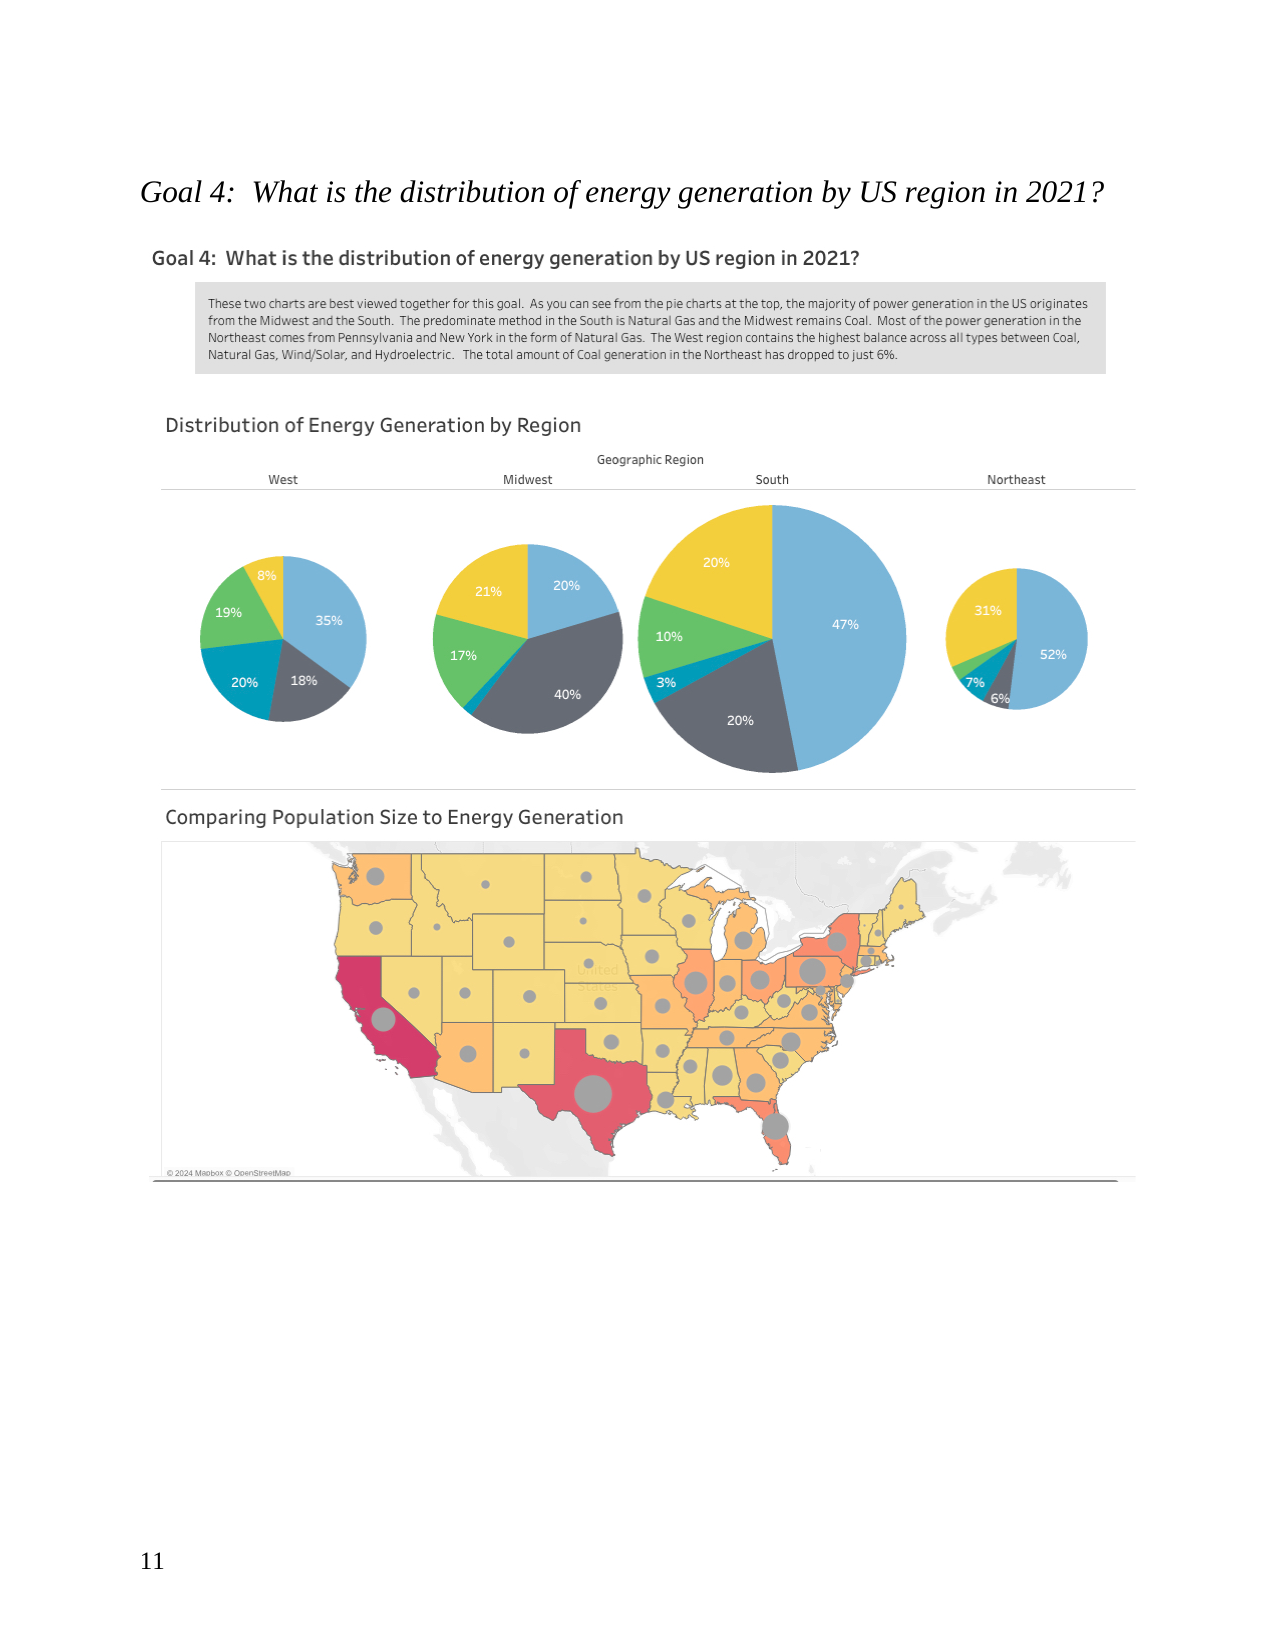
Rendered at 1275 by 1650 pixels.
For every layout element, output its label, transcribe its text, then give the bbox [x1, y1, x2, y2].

subtitle Goal 4: What is the distribution of energy generation by US region in 2021? [139, 174, 1136, 209]
